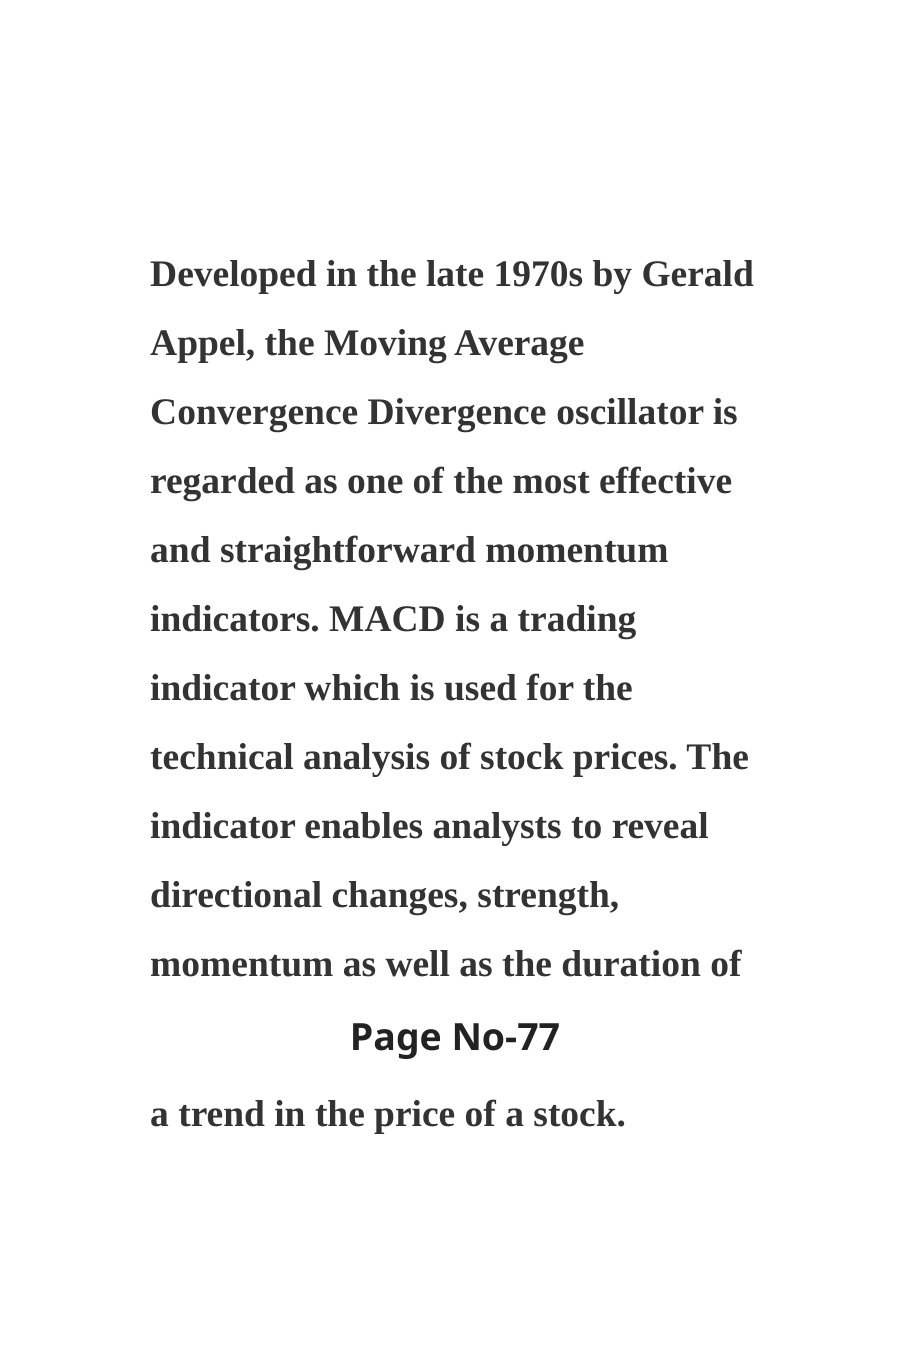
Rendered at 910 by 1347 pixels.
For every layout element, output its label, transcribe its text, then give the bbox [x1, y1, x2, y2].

text Developed in the late 1970s by Gerald Appel, the Moving Average Convergence Divergence oscillator is regarded as one of the most effective and straightforward momentum indicators. MACD is a trading indicator which is used for the technical analysis of stock prices. The indicator enables analysts to reveal directional changes, strength, momentum as well as the duration of [150, 251, 759, 984]
text a trend in the price of a stock. [150, 1092, 759, 1135]
text Page No-77 [150, 1010, 759, 1061]
